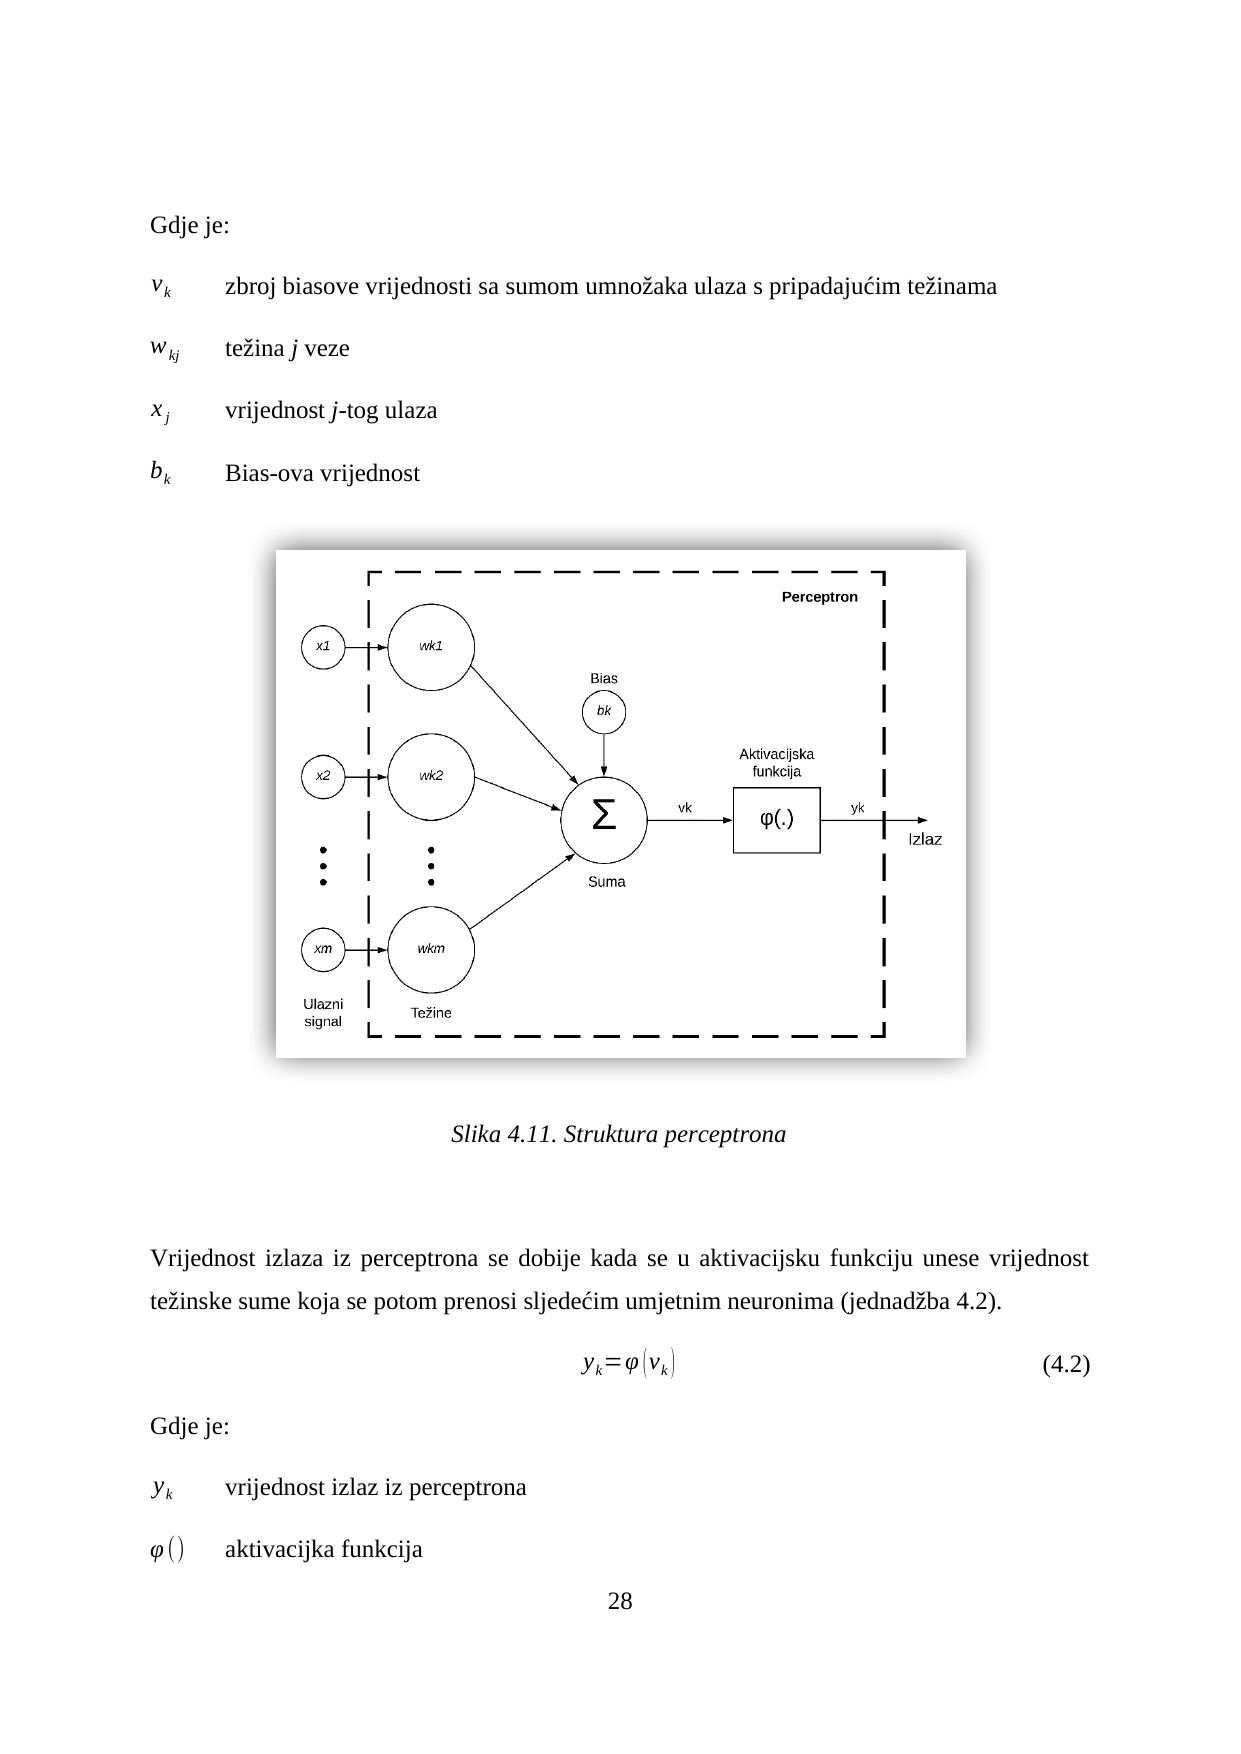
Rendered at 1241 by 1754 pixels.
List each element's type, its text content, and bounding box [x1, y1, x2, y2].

text Bias-ova vrijednost [150, 457, 1090, 488]
text (4.2) [150, 1346, 1090, 1380]
text vrijednost j-tog ulaza [150, 394, 1090, 426]
text Vrijednost izlaza iz perceptrona se dobije kada se u aktivacijsku funkciju unese vrijednost težinske sume koja se potom prenosi sljedećim umjetnim neuronima (jednadžba 4.2). [150, 1243, 1090, 1315]
text zbroj biasove vrijednosti sa sumom umnožaka ulaza s pripadajućim težinama [150, 269, 1090, 301]
text težina j veze [150, 332, 1090, 363]
text Gdje je: [150, 1411, 1090, 1440]
text aktivacijka funkcija [150, 1534, 1090, 1564]
text vrijednost izlaz iz perceptrona [150, 1471, 1090, 1503]
picture [276, 550, 966, 1058]
text Gdje je: [150, 210, 1090, 238]
